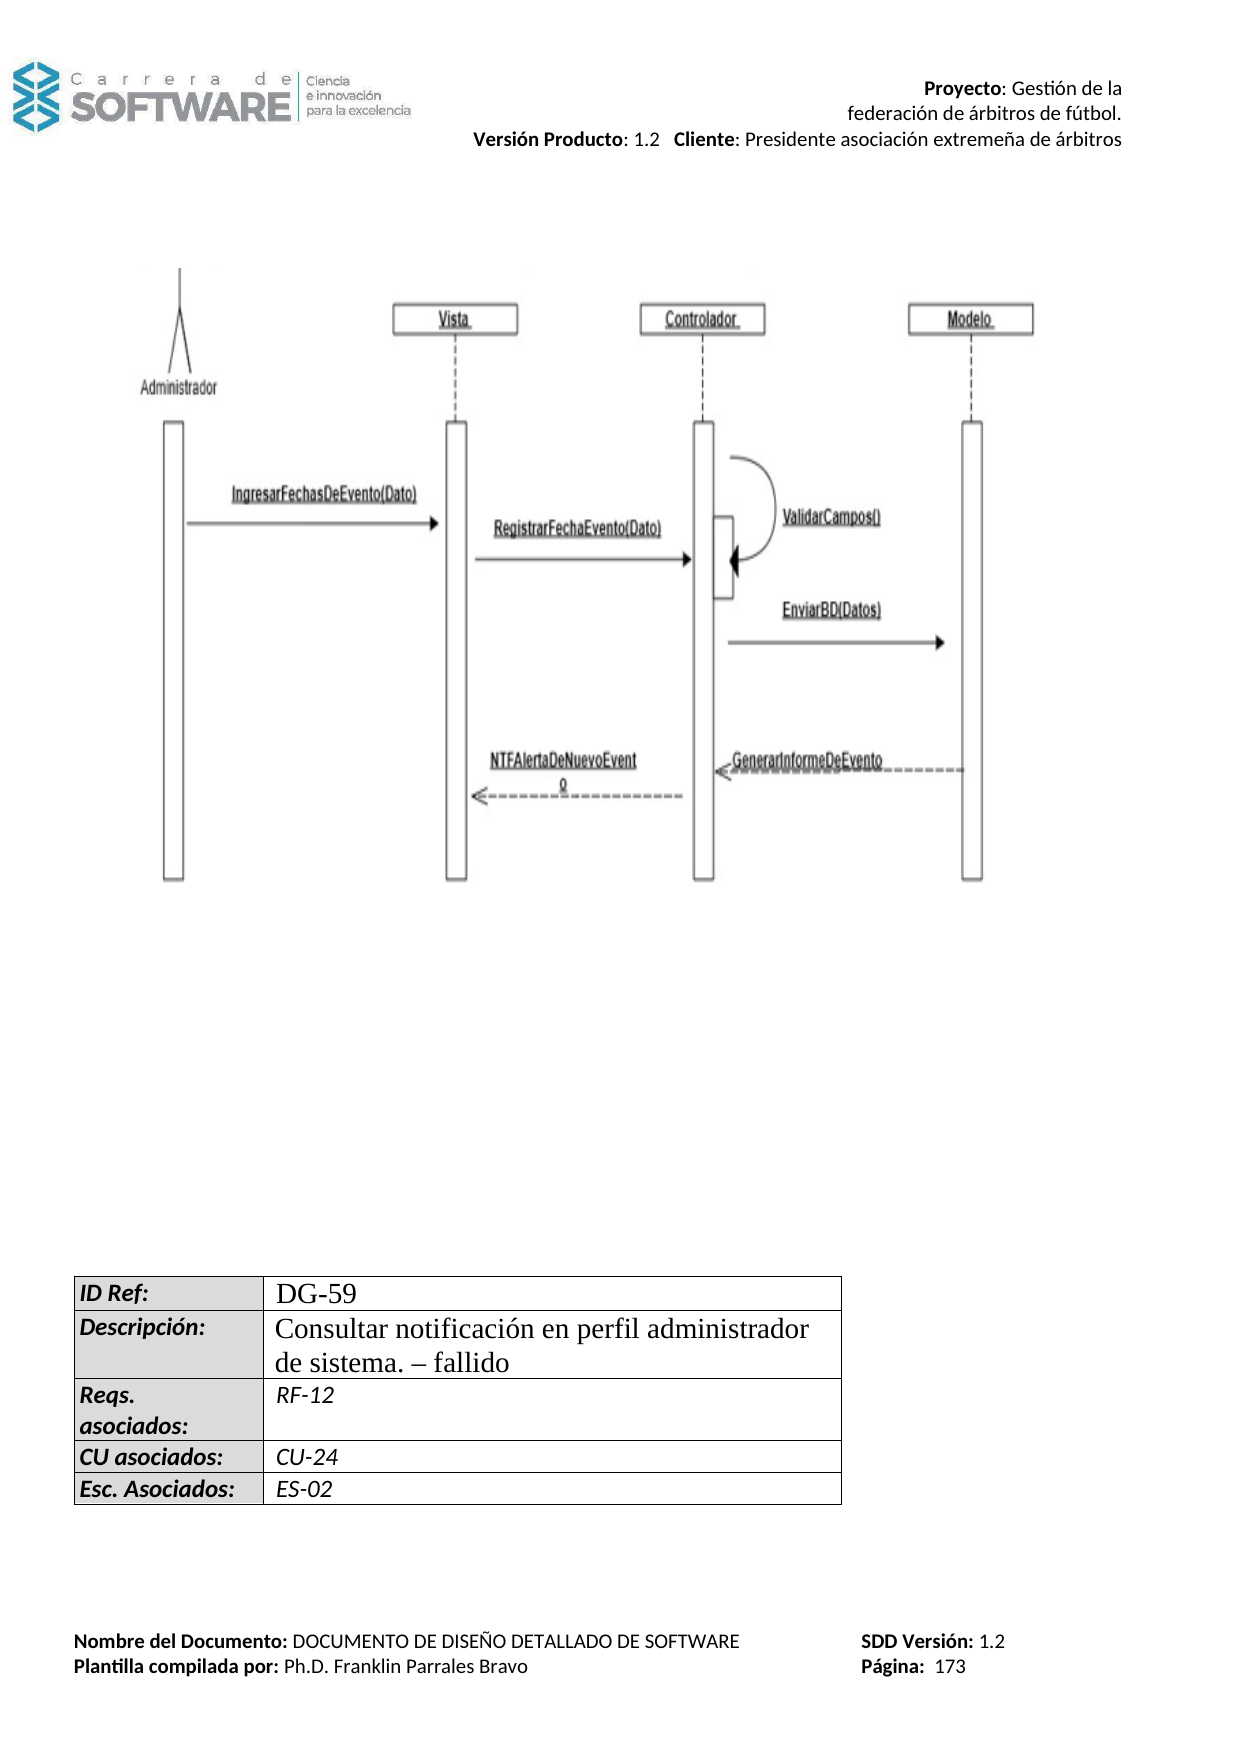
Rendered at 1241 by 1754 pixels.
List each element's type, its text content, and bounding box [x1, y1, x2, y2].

table_cell RF-12 [264, 1379, 841, 1440]
table_cell CU asociados: [75, 1441, 263, 1472]
table_cell ES-02 [264, 1473, 841, 1503]
table_cell Consultar notificación en perfil administrador de sistema. – fallido [264, 1311, 841, 1378]
table_header DG-59 [264, 1277, 841, 1310]
picture [87, 268, 1079, 971]
table_header ID Ref: [75, 1277, 263, 1310]
table_cell Descripción: [75, 1311, 263, 1378]
table_cell Esc. Asociados: [75, 1473, 263, 1503]
picture [2, 46, 417, 154]
table_cell Reqs. asociados: [75, 1379, 263, 1440]
table_cell CU-24 [264, 1441, 841, 1472]
